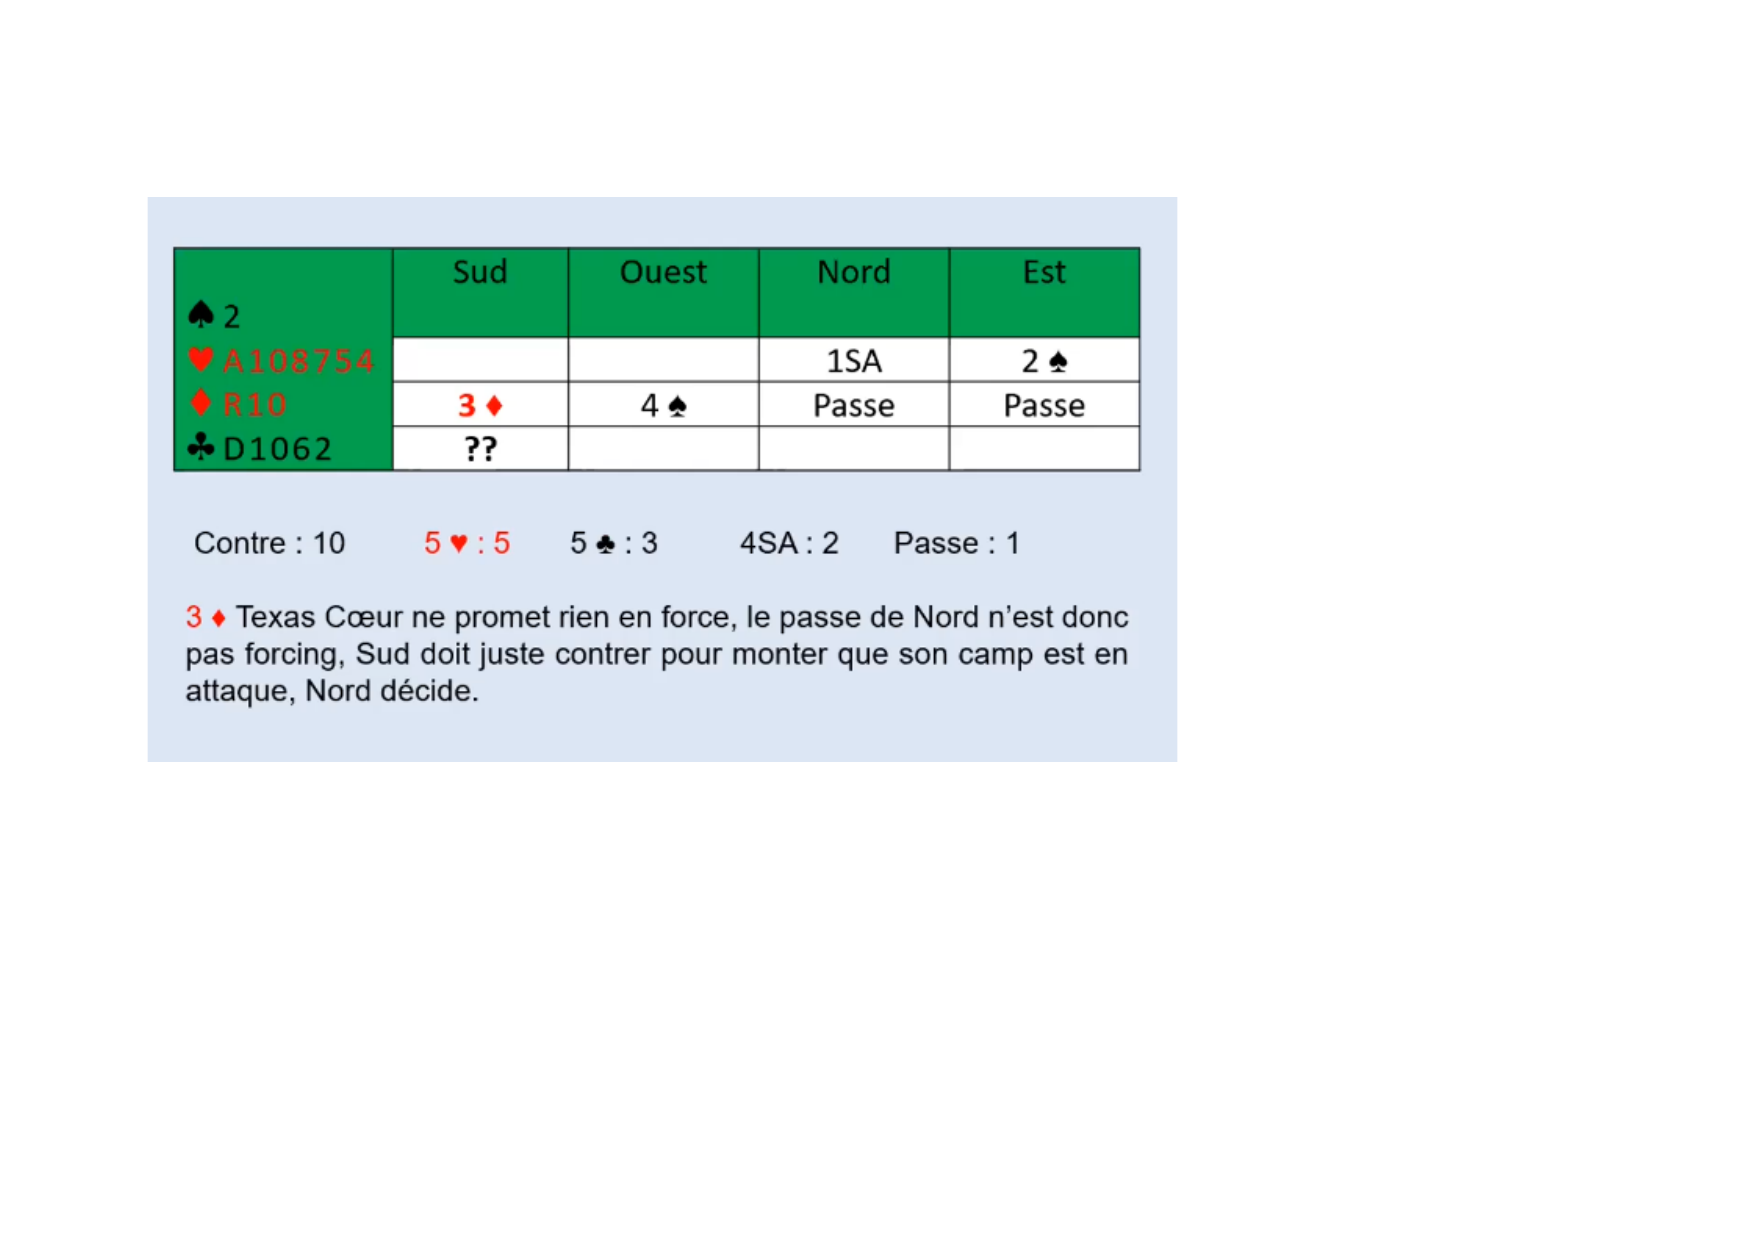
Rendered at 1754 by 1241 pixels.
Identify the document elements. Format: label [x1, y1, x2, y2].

picture [147, 197, 1178, 762]
